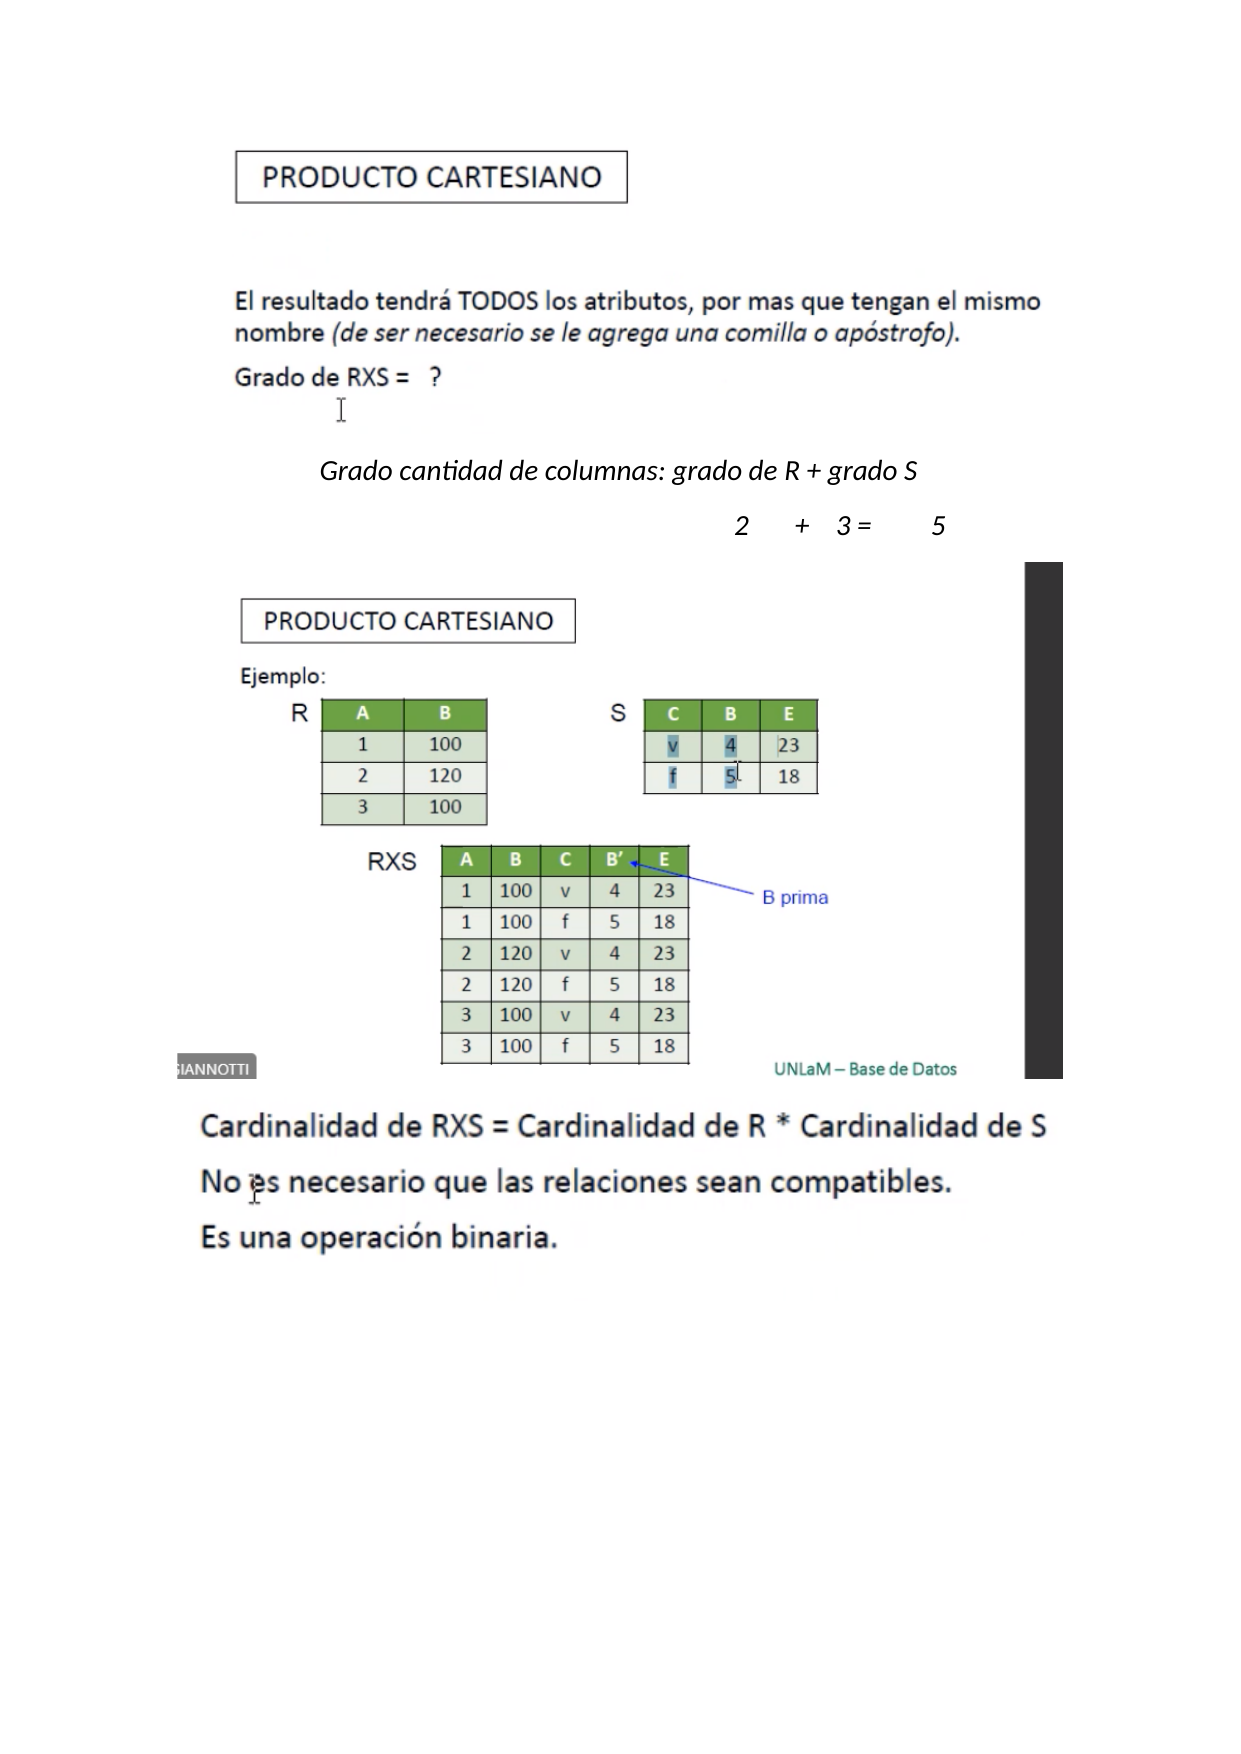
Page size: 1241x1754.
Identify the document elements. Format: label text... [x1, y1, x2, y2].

text 2 + 3 = 5 [177, 507, 1063, 543]
picture [177, 147, 1063, 434]
picture [179, 1097, 1061, 1301]
text Grado cantidad de columnas: grado de R + grado S [177, 452, 1063, 488]
picture [177, 562, 1063, 1079]
